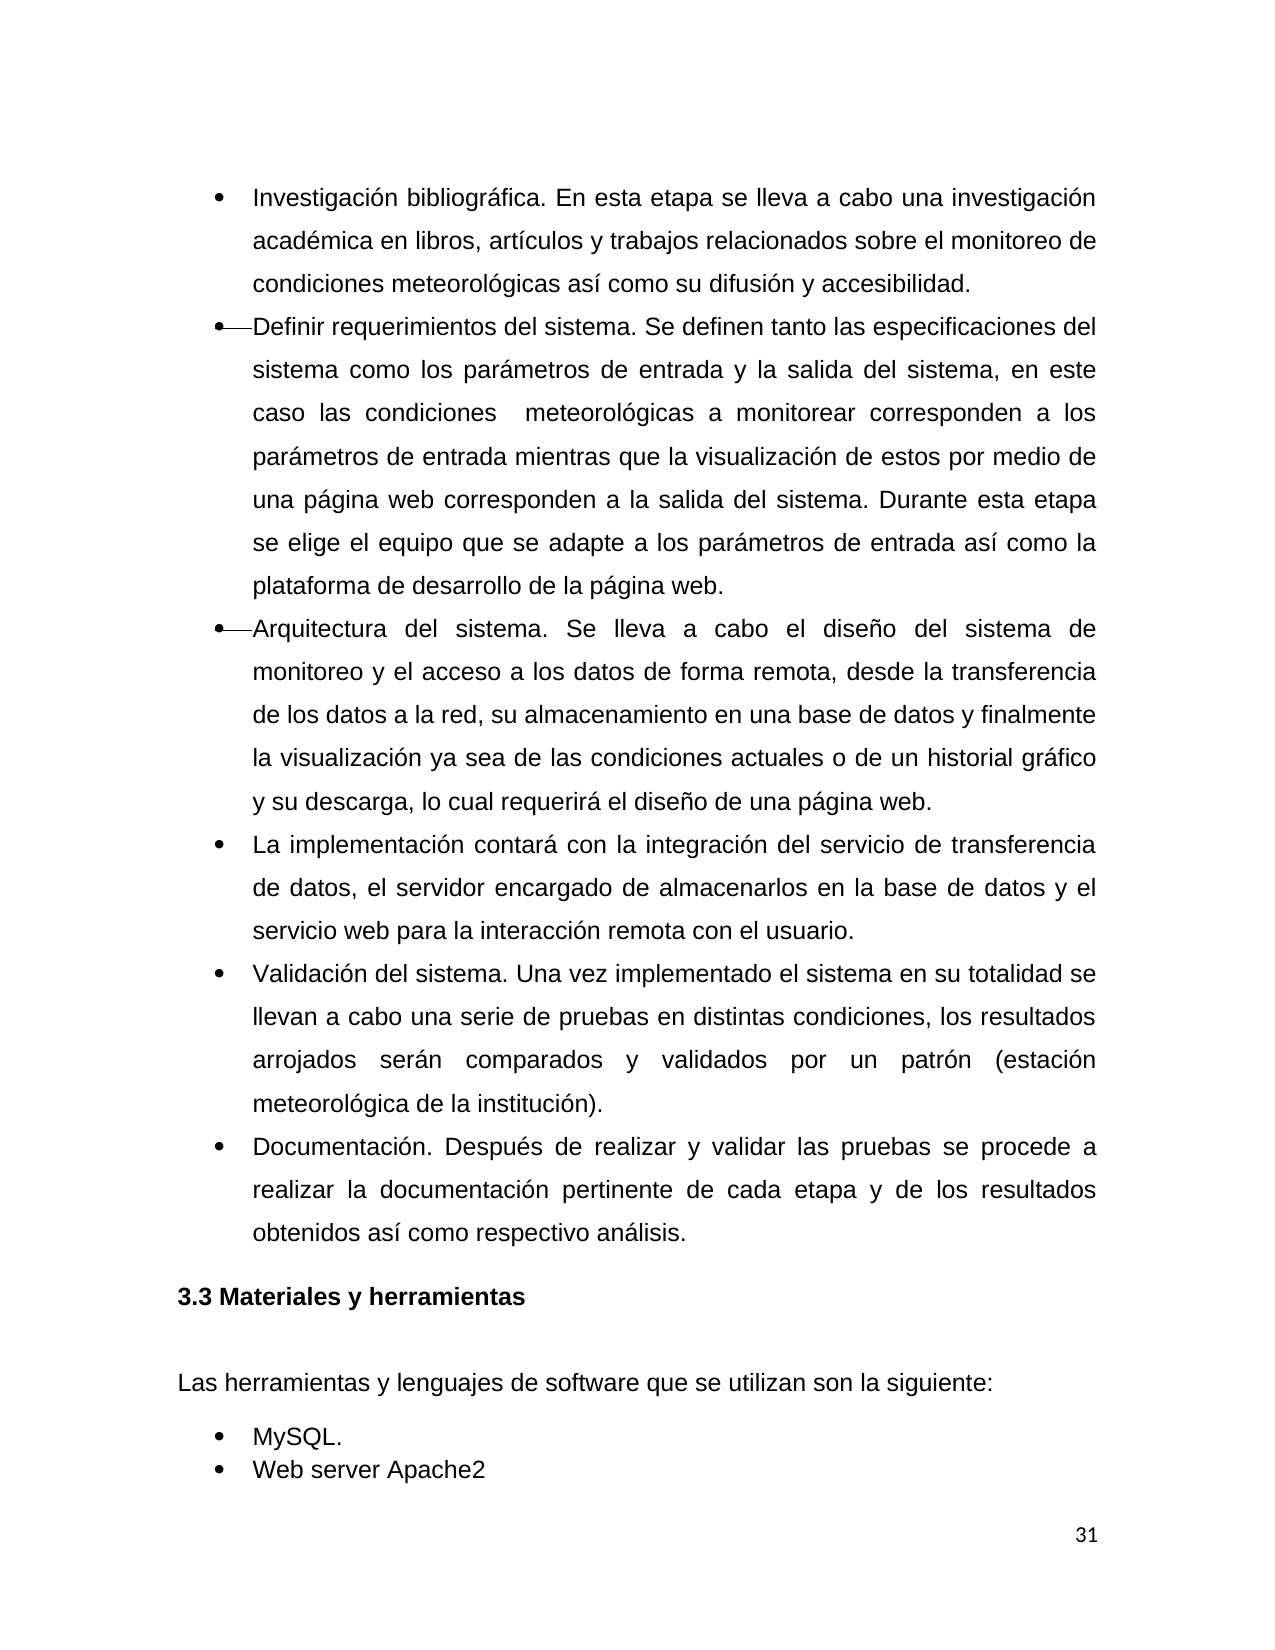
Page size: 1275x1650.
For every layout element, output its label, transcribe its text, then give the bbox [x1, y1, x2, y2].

list MySQL. [215, 1422, 1098, 1451]
list Definir requerimientos del sistema. Se definen tanto las especificaciones del sistema como los parámetros de entrada y la salida del sistema, en este caso las condiciones meteorológicas a monitorear corresponden a los parámetros de entrada mientras que la visualización de estos por medio de una página web corresponden a la salida del sistema. Durante esta etapa se elige el equipo que se adapte a los parámetros de entrada así como la plataforma de desarrollo de la página web. [215, 312, 1098, 599]
list Investigación bibliográfica. En esta etapa se lleva a cabo una investigación académica en libros, artículos y trabajos relacionados sobre el monitoreo de condiciones meteorológicas así como su difusión y accesibilidad. [215, 182, 1098, 298]
text Las herramientas y lenguajes de software que se utilizan son la siguiente: [177, 1368, 1098, 1397]
subtitle 3.3 Materiales y herramientas [177, 1282, 1098, 1311]
list Web server Apache2 [215, 1455, 1098, 1484]
list Validación del sistema. Una vez implementado el sistema en su totalidad se llevan a cabo una serie de pruebas en distintas condiciones, los resultados arrojados serán comparados y validados por un patrón (estación meteorológica de la institución). [215, 959, 1098, 1117]
list La implementación contará con la integración del servicio de transferencia de datos, el servidor encargado de almacenarlos en la base de datos y el servicio web para la interacción remota con el usuario. [215, 830, 1098, 945]
list Arquitectura del sistema. Se lleva a cabo el diseño del sistema de monitoreo y el acceso a los datos de forma remota, desde la transferencia de los datos a la red, su almacenamiento en una base de datos y finalmente la visualización ya sea de las condiciones actuales o de un historial gráfico y su descarga, lo cual requerirá el diseño de una página web. [215, 614, 1098, 815]
list Documentación. Después de realizar y validar las pruebas se procede a realizar la documentación pertinente de cada etapa y de los resultados obtenidos así como respectivo análisis. [215, 1132, 1098, 1247]
